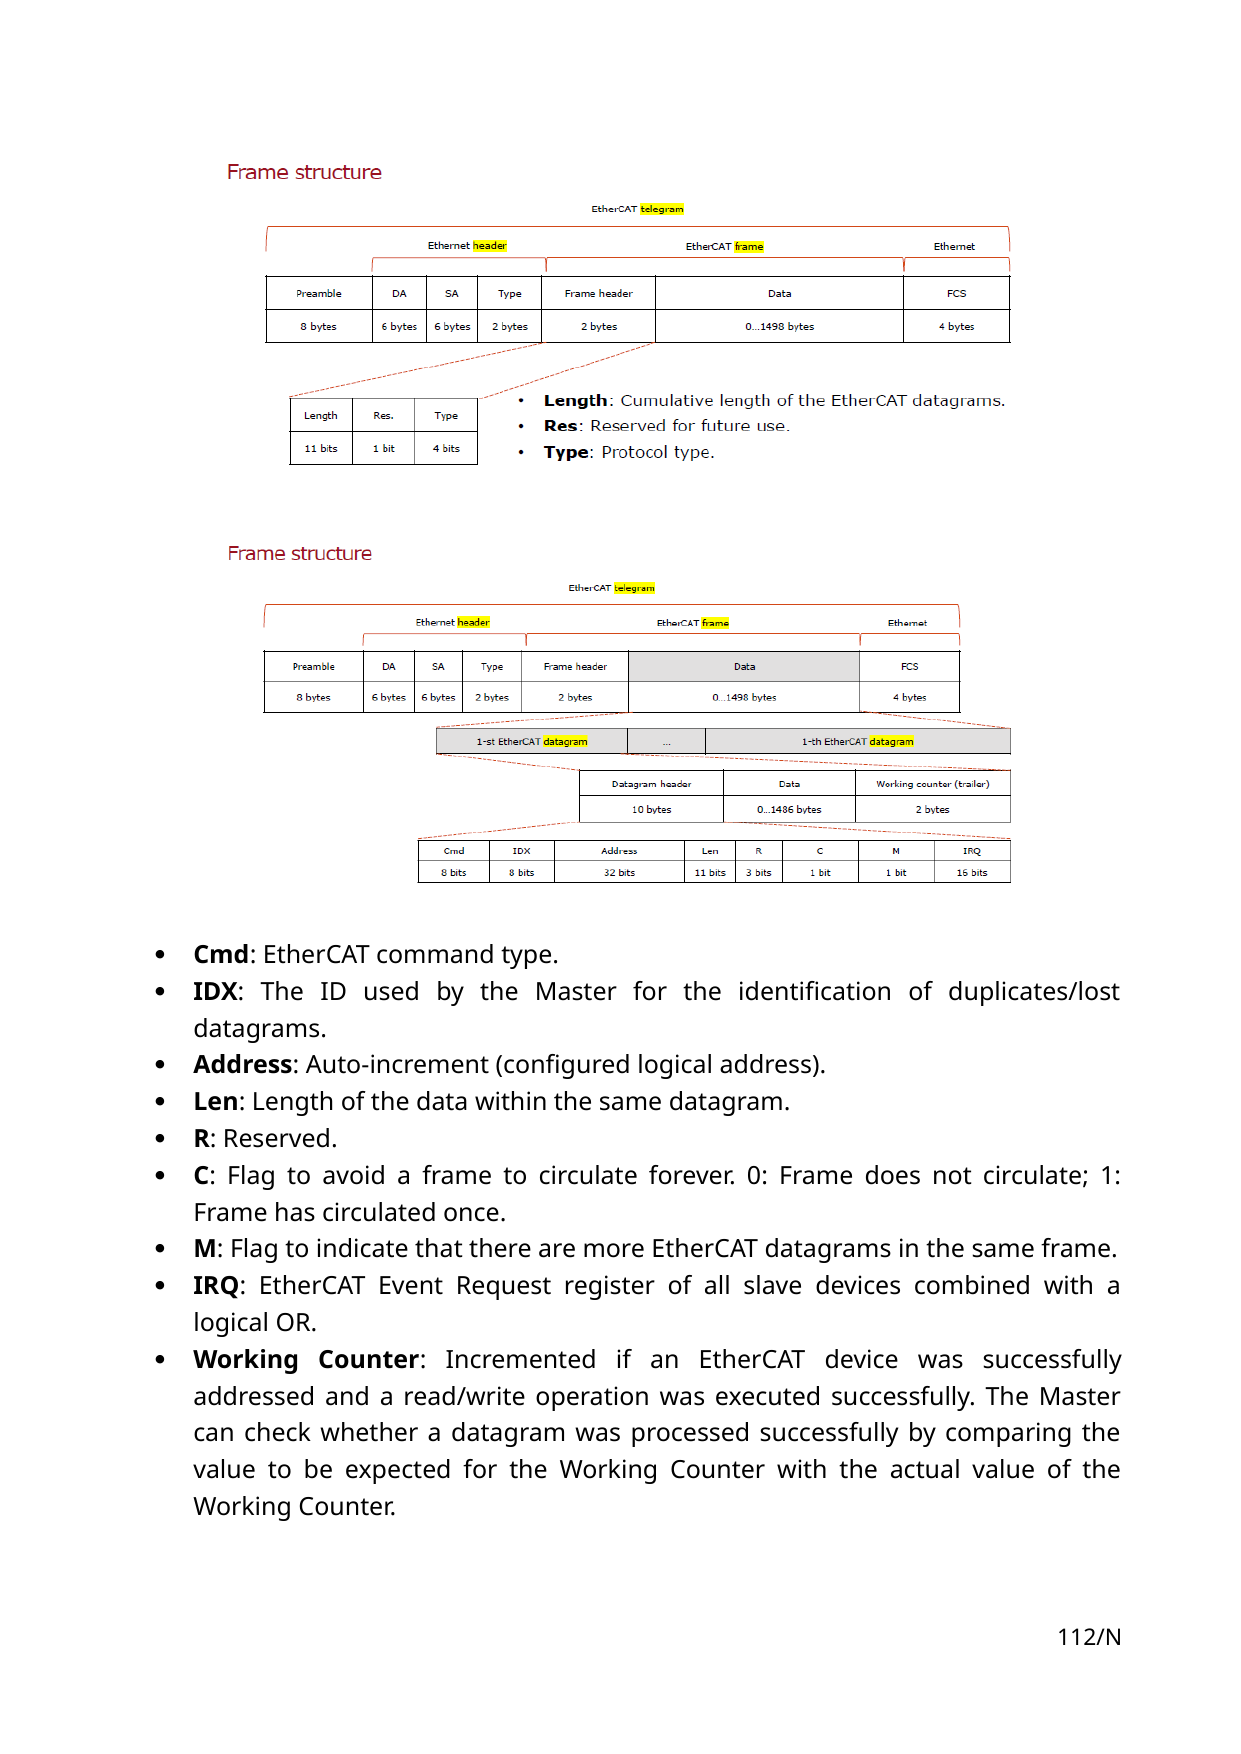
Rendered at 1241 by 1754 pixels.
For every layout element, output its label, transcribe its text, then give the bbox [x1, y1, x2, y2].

list R: Reserved. [156, 1121, 1122, 1155]
list Cmd: EtherCAT command type. [156, 937, 1122, 971]
picture [211, 531, 1029, 898]
picture [210, 147, 1030, 493]
list Working Counter: Incremented if an EtherCAT device was successfully addressed and a read/write operation was executed successfully. The Master can check whether a datagram was processed successfully by comparing the value to be expected for the Working Counter with the actual value of the Working Counter. [156, 1341, 1122, 1522]
list IRQ: EtherCAT Event Request register of all slave devices combined with a logical OR. [156, 1268, 1122, 1339]
list Address: Auto-increment (configured logical address). [156, 1047, 1122, 1081]
list Len: Length of the data within the same datagram. [156, 1084, 1122, 1118]
list IDX: The ID used by the Master for the identification of duplicates/lost datagrams. [156, 974, 1122, 1044]
list C: Flag to avoid a frame to circulate forever. 0: Frame does not circulate; 1: Frame has circulated once. [156, 1157, 1122, 1228]
list M: Flag to indicate that there are more EtherCAT datagrams in the same frame. [156, 1231, 1122, 1265]
